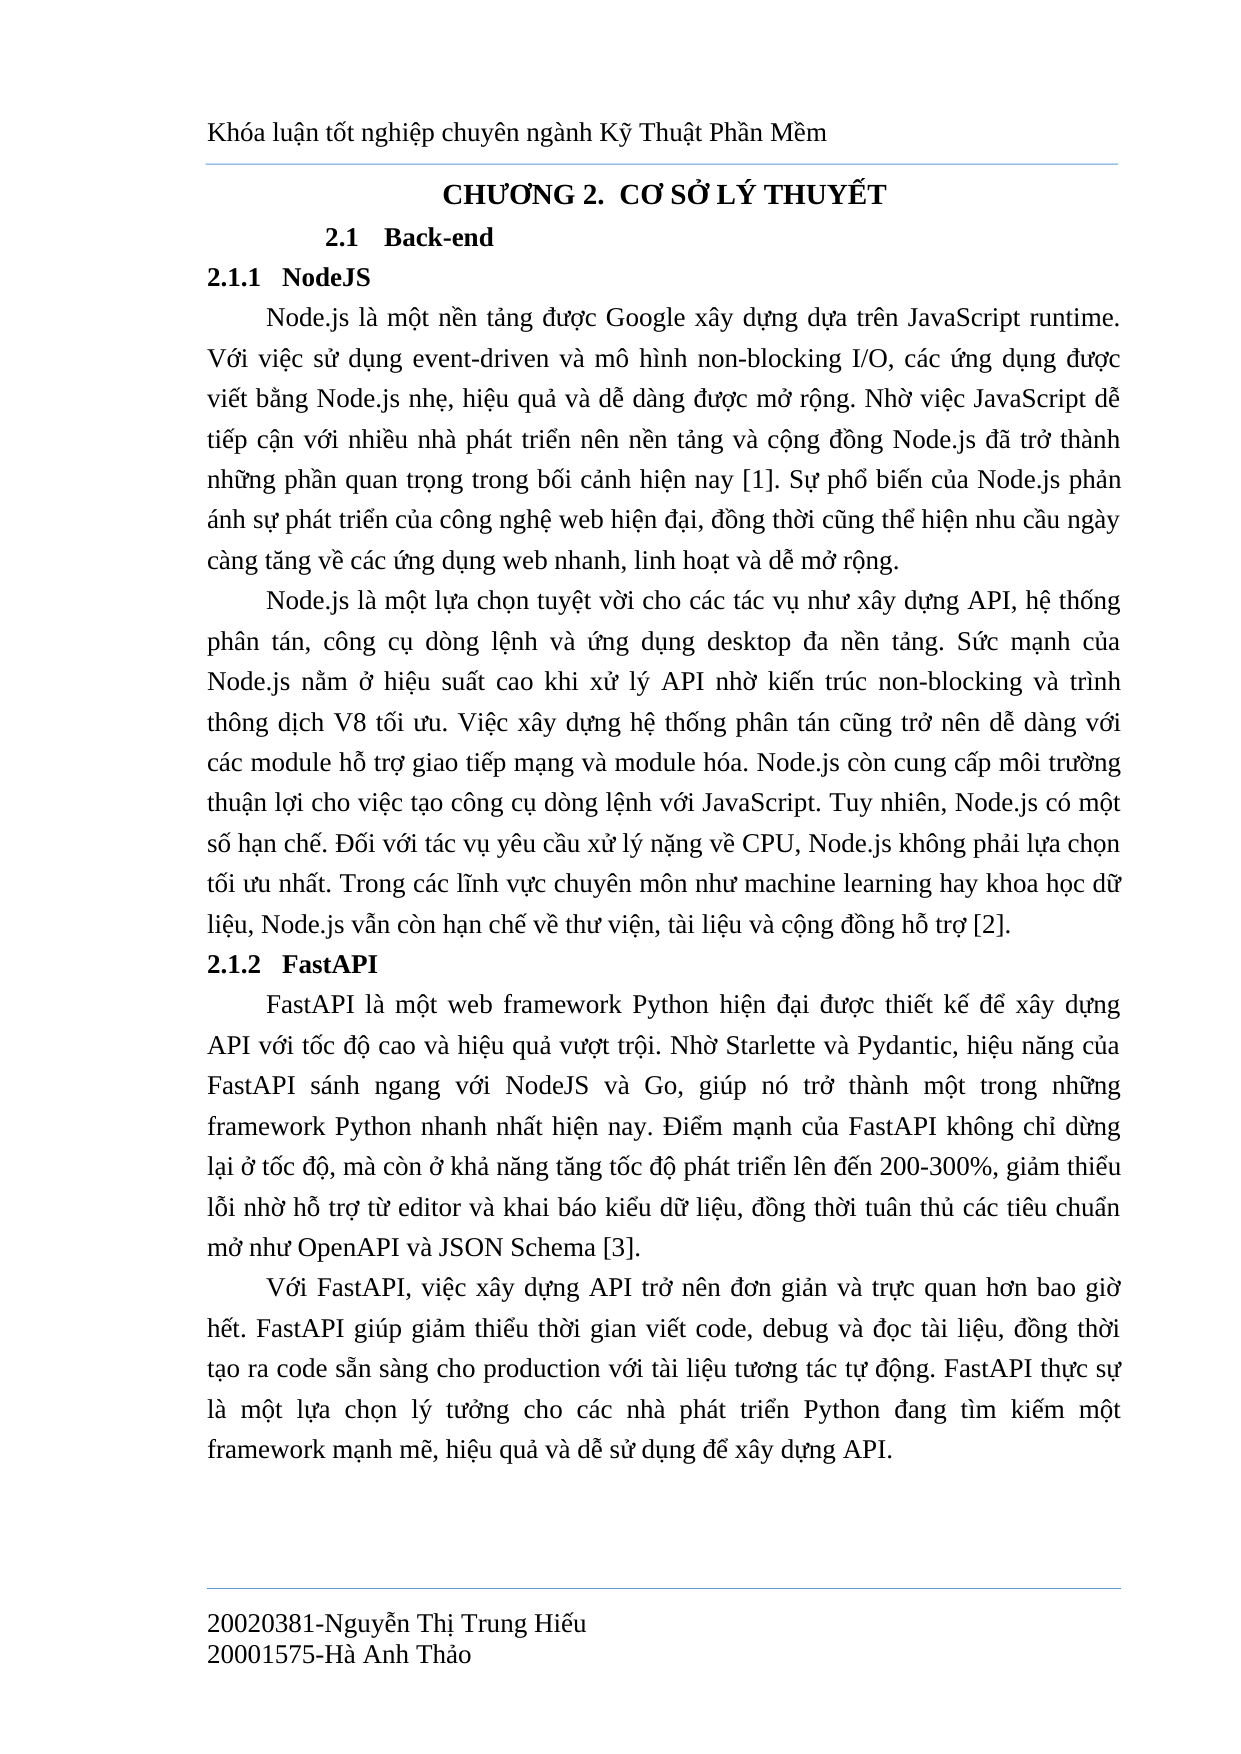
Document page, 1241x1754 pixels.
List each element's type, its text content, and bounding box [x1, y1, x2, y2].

subtitle CƠ SỞ LÝ THUYẾT [207, 177, 1122, 211]
text Node.js là một lựa chọn tuyệt vời cho các tác vụ như xây dựng API, hệ thống phân tán, công cụ dòng lệnh và ứng dụng desktop đa nền tảng. Sức mạnh của Node.js nằm ở hiệu suất cao khi xử lý API nhờ kiến trúc non-blocking và trình thông dịch V8 tối ưu. Việc xây dựng hệ thống phân tán cũng trở nên dễ dàng với các module hỗ trợ giao tiếp mạng và module hóa. Node.js còn cung cấp môi trường thuận lợi cho việc tạo công cụ dòng lệnh với JavaScript. Tuy nhiên, Node.js có một số hạn chế. Đối với tác vụ yêu cầu xử lý nặng về CPU, Node.js không phải lựa chọn tối ưu nhất. Trong các lĩnh vực chuyên môn như machine learning hay khoa học dữ liệu, Node.js vẫn còn hạn chế về thư viện, tài liệu và cộng đồng hỗ trợ [2]. [207, 584, 1122, 939]
text Với FastAPI, việc xây dựng API trở nên đơn giản và trực quan hơn bao giờ hết. FastAPI giúp giảm thiểu thời gian viết code, debug và đọc tài liệu, đồng thời tạo ra code sẵn sàng cho production với tài liệu tương tác tự động. FastAPI thực sự là một lựa chọn lý tưởng cho các nhà phát triển Python đang tìm kiếm một framework mạnh mẽ, hiệu quả và dễ sử dụng để xây dựng API. [207, 1272, 1122, 1464]
subtitle FastAPI [207, 948, 1122, 979]
text Node.js là một nền tảng được Google xây dựng dựa trên JavaScript runtime. Với việc sử dụng event-driven và mô hình non-blocking I/O, các ứng dụng được viết bằng Node.js nhẹ, hiệu quả và dễ dàng được mở rộng. Nhờ việc JavaScript dễ tiếp cận với nhiều nhà phát triển nên nền tảng và cộng đồng Node.js đã trở thành những phần quan trọng trong bối cảnh hiện nay [1]. Sự phổ biến của Node.js phản ánh sự phát triển của công nghệ web hiện đại, đồng thời cũng thể hiện nhu cầu ngày càng tăng về các ứng dụng web nhanh, linh hoạt và dễ mở rộng. [207, 302, 1122, 575]
subtitle Back-end [266, 221, 1122, 252]
subtitle NodeJS [207, 261, 1122, 292]
text FastAPI là một web framework Python hiện đại được thiết kế để xây dựng API với tốc độ cao và hiệu quả vượt trội. Nhờ Starlette và Pydantic, hiệu năng của FastAPI sánh ngang với NodeJS và Go, giúp nó trở thành một trong những framework Python nhanh nhất hiện nay. Điểm mạnh của FastAPI không chỉ dừng lại ở tốc độ, mà còn ở khả năng tăng tốc độ phát triển lên đến 200-300%, giảm thiểu lỗi nhờ hỗ trợ từ editor và khai báo kiểu dữ liệu, đồng thời tuân thủ các tiêu chuẩn mở như OpenAPI và JSON Schema [3]. [207, 989, 1122, 1262]
